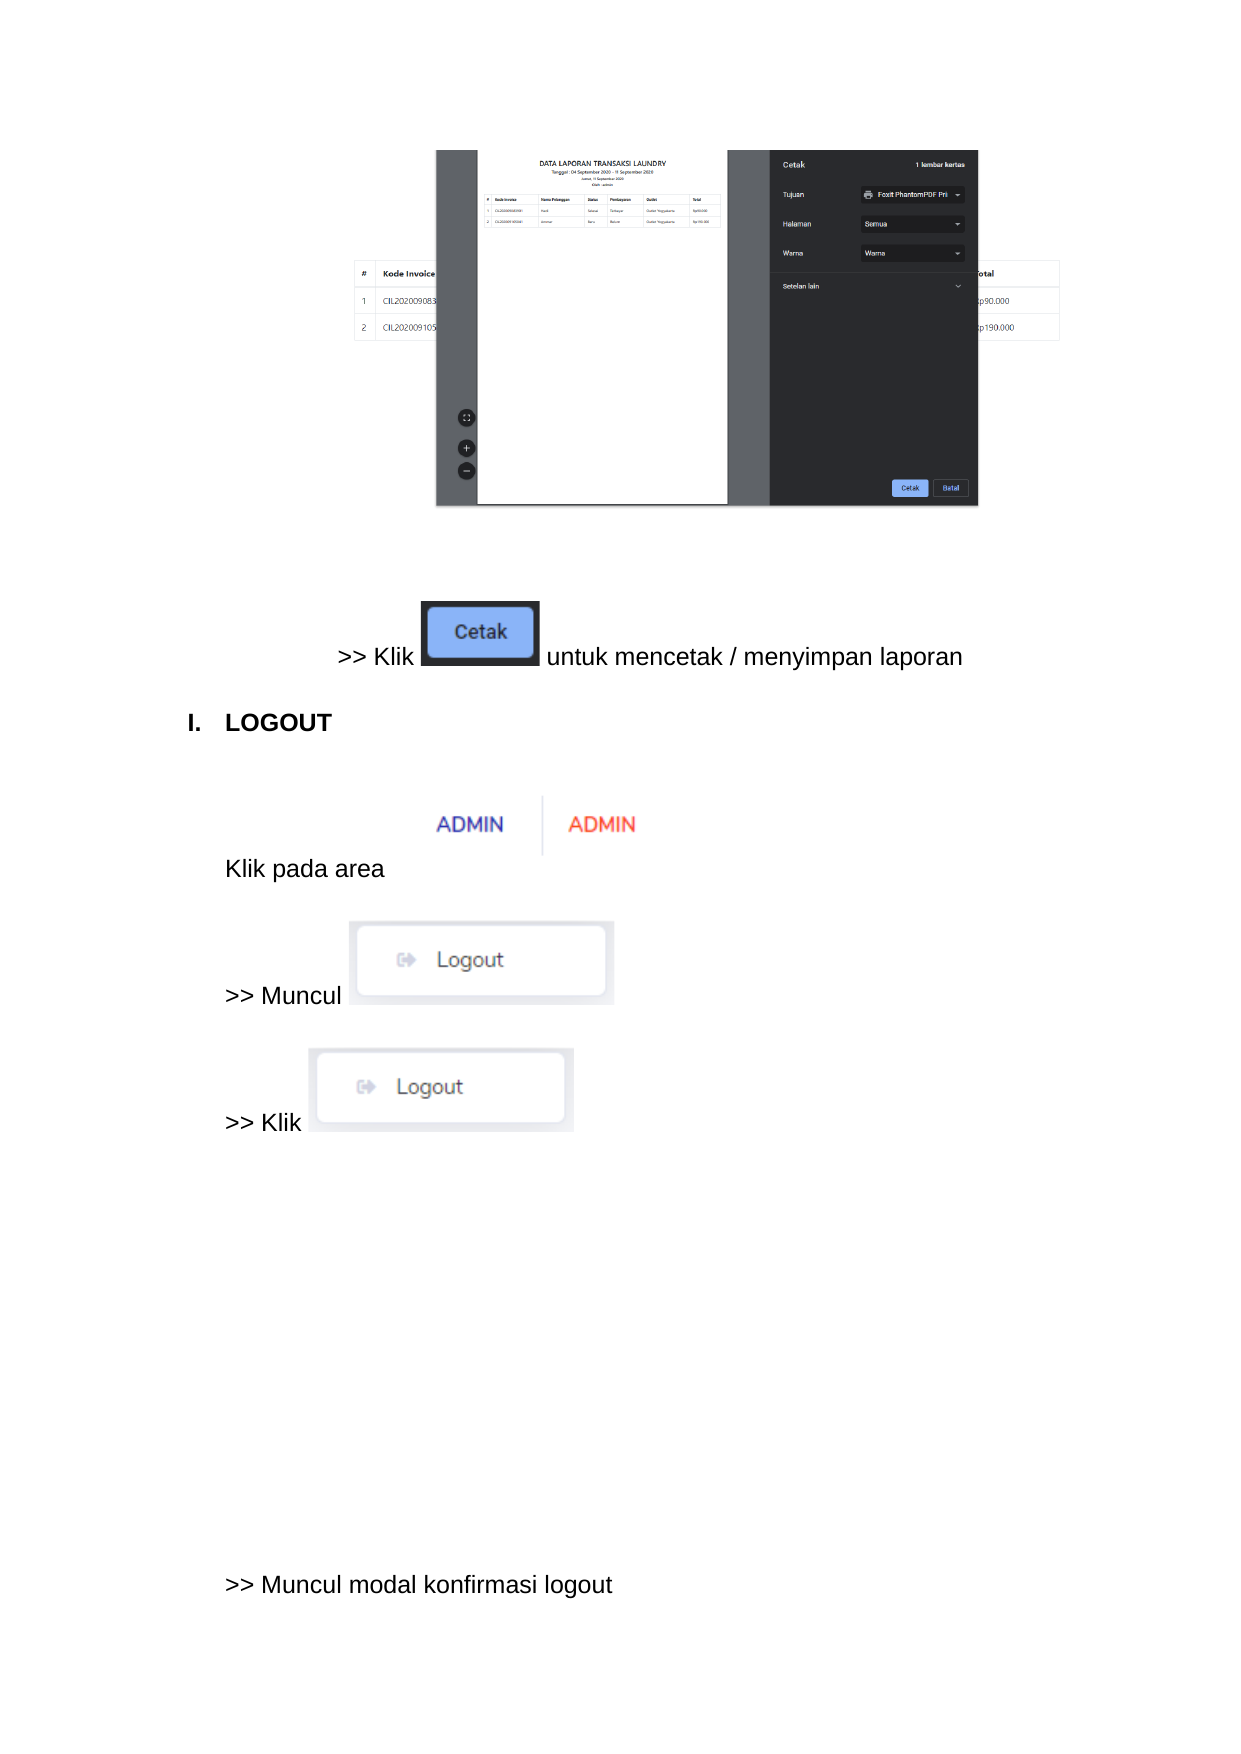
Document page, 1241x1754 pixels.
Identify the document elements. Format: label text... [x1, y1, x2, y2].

list LOGOUT [187, 708, 1090, 737]
picture [308, 1047, 574, 1132]
picture [348, 920, 615, 1005]
picture [337, 150, 1076, 565]
list >> Muncul modal konfirmasi logout [225, 1570, 1090, 1599]
picture [391, 774, 673, 878]
picture [420, 601, 540, 666]
list >> Klik untuk mencetak / menyimpan laporan [337, 602, 1090, 671]
